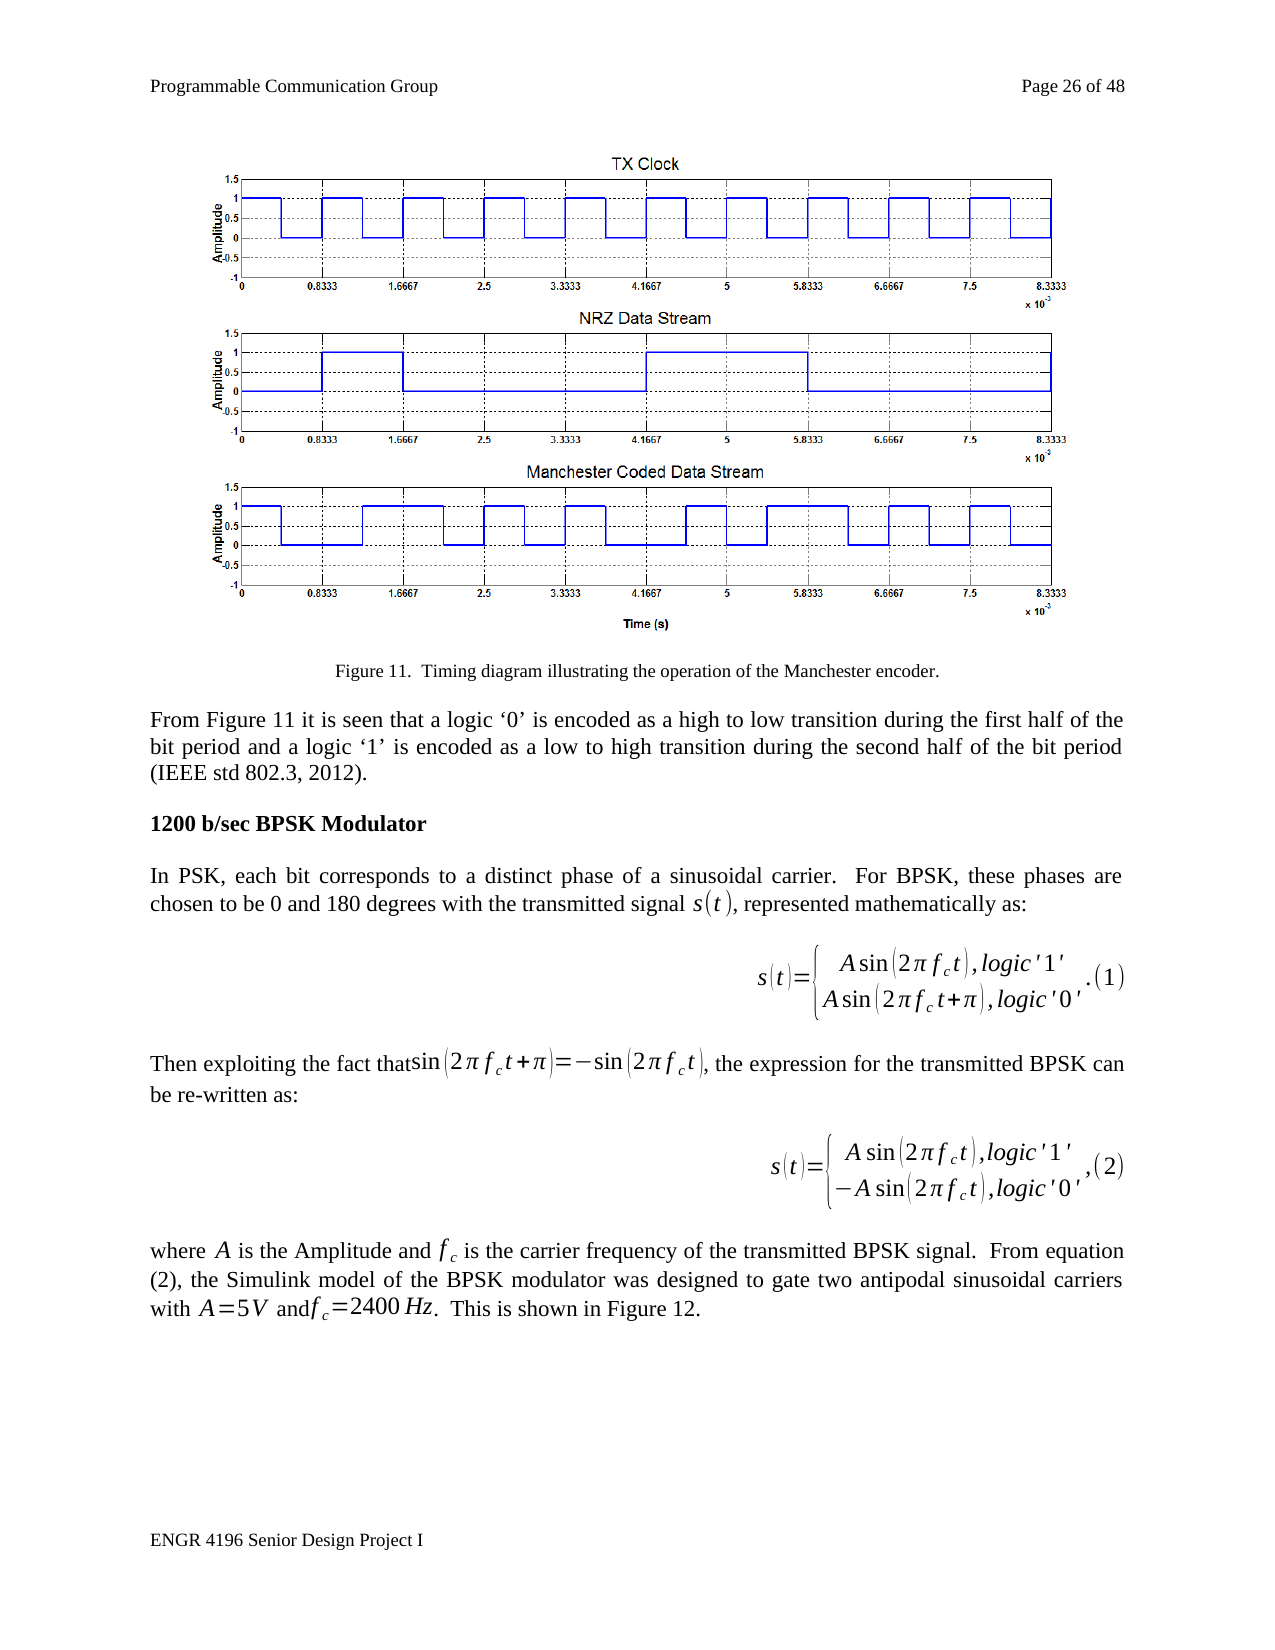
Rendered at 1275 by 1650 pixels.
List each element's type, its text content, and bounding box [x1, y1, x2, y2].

text Figure 11. Timing diagram illustrating the operation of the Manchester encoder. [150, 660, 1125, 681]
picture [204, 150, 1071, 635]
text where is the Amplitude and is the carrier frequency of the transmitted BPSK signal. From equation (2), the Simulink model of the BPSK modulator was designed to gate two antipodal sinusoidal carriers with and. This is shown in Figure 12. [150, 1235, 1125, 1324]
text In PSK, each bit corresponds to a distinct phase of a sinusoidal carrier. For BPSK, these phases are chosen to be 0 and 180 degrees with the transmitted signal , represented mathematically as: [150, 862, 1125, 918]
text 1200 b/sec BPSK Modulator [150, 810, 1125, 837]
text Then exploiting the fact that, the expression for the transmitted BPSK can be re-written as: [150, 1046, 1125, 1107]
text From Figure 11 it is seen that a logic ‘0’ is encoded as a high to low transition during the first half of the bit period and a logic ‘1’ is encoded as a low to high transition during the second half of the bit period (IEEE std 802.3, 2012). [150, 706, 1125, 785]
